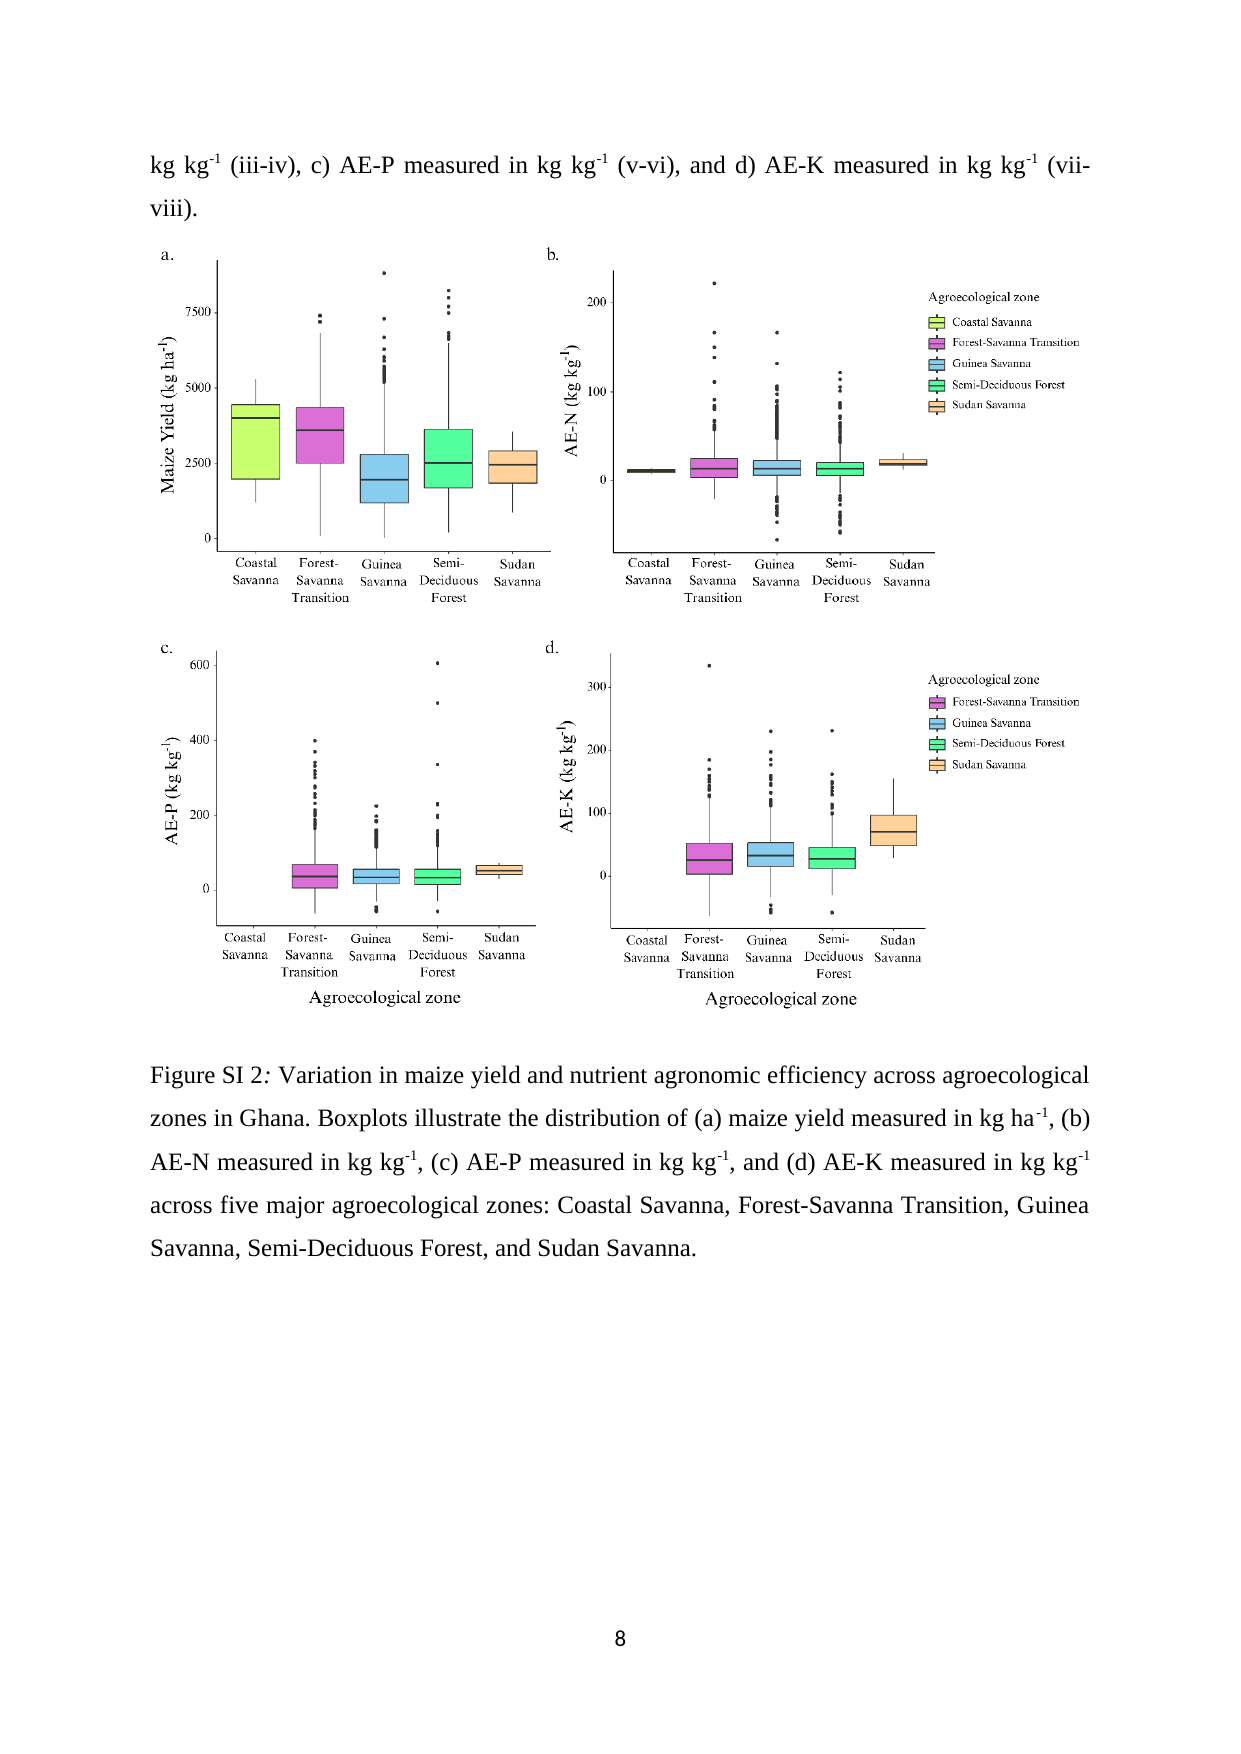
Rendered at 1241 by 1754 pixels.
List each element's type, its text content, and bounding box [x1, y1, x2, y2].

text Figure SI 2: Variation in maize yield and nutrient agronomic efficiency across agroecological zones in Ghana. Boxplots illustrate the distribution of (a) maize yield measured in kg ha-1, (b) AE-N measured in kg kg-1, (c) AE-P measured in kg kg-1, and (d) AE-K measured in kg kg-1 across five major agroecological zones: Coastal Savanna, Forest-Savanna Transition, Guinea Savanna, Semi-Deciduous Forest, and Sudan Savanna. [150, 1060, 1090, 1262]
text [150, 150, 1090, 222]
picture [150, 236, 1091, 1017]
